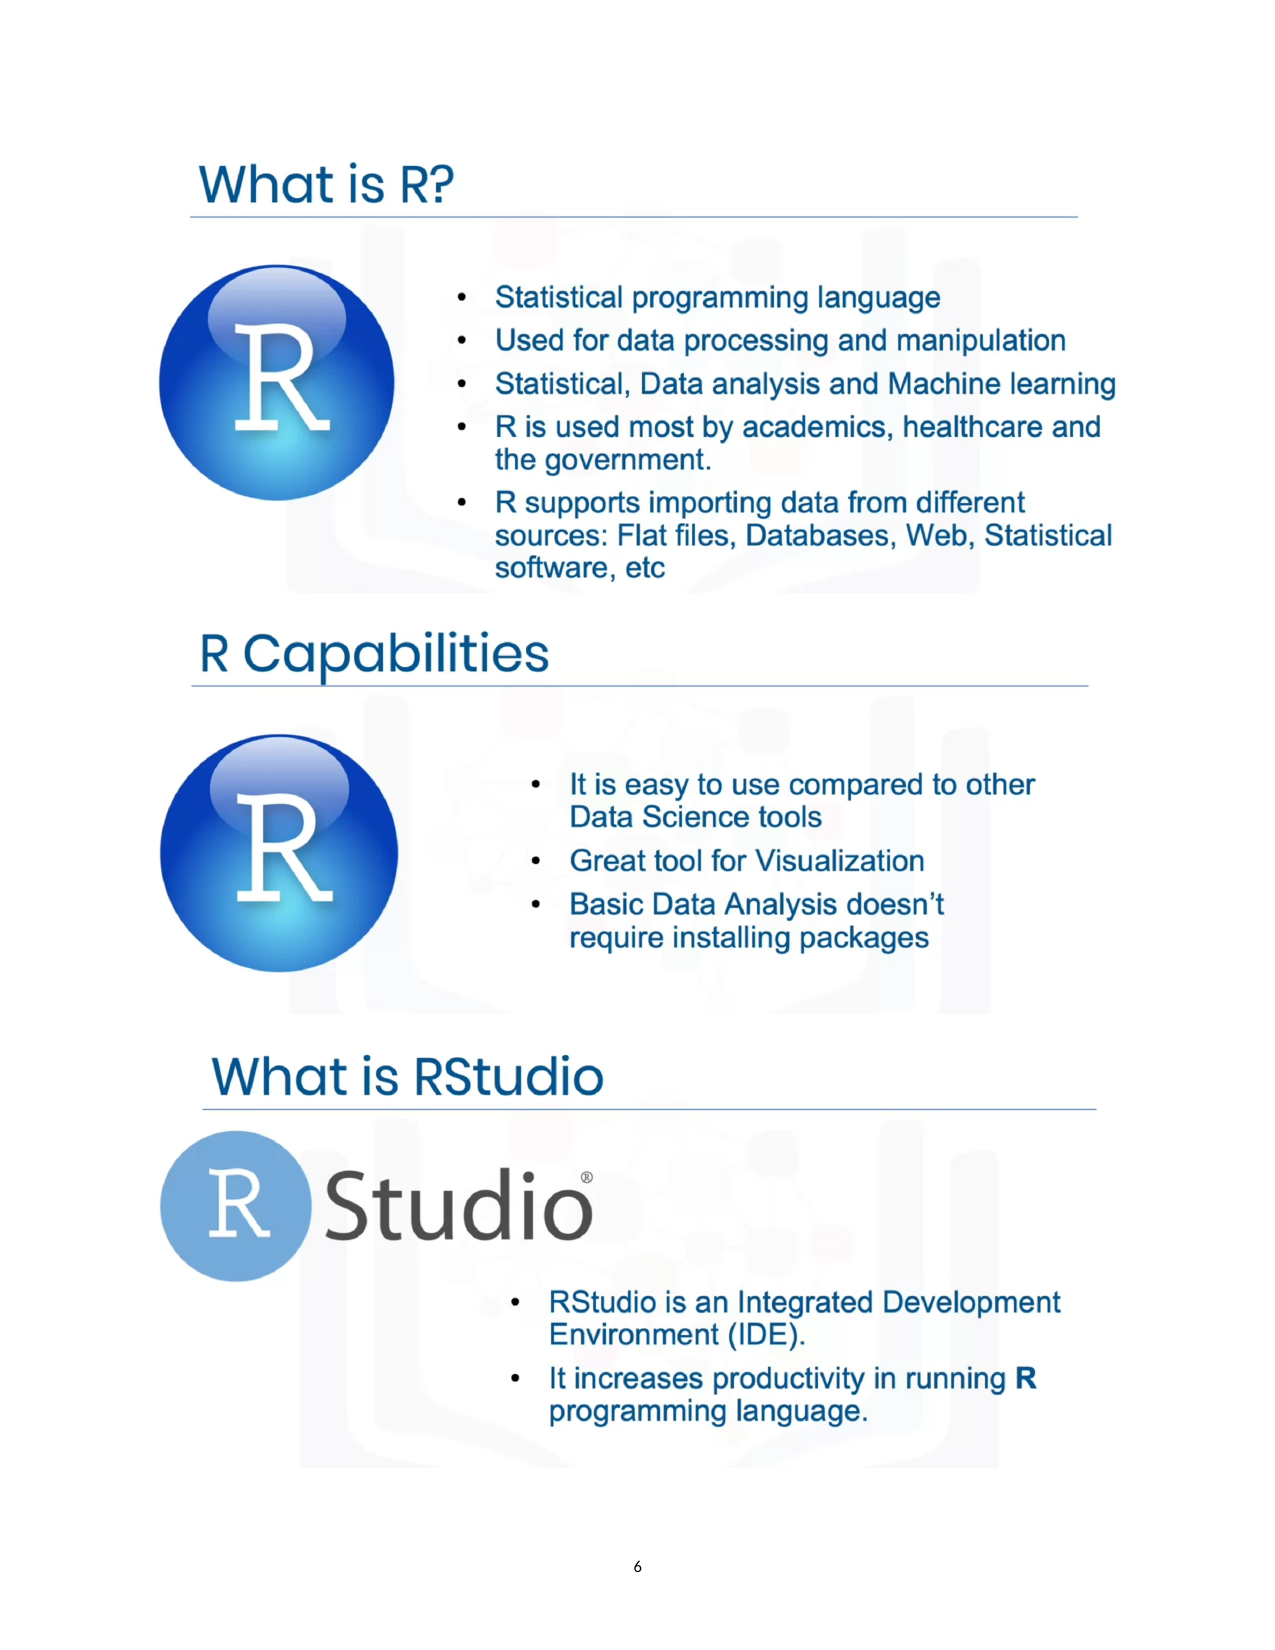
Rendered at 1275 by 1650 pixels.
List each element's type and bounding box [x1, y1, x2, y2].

picture [150, 150, 1125, 593]
picture [150, 611, 1125, 1014]
picture [150, 1032, 1125, 1468]
